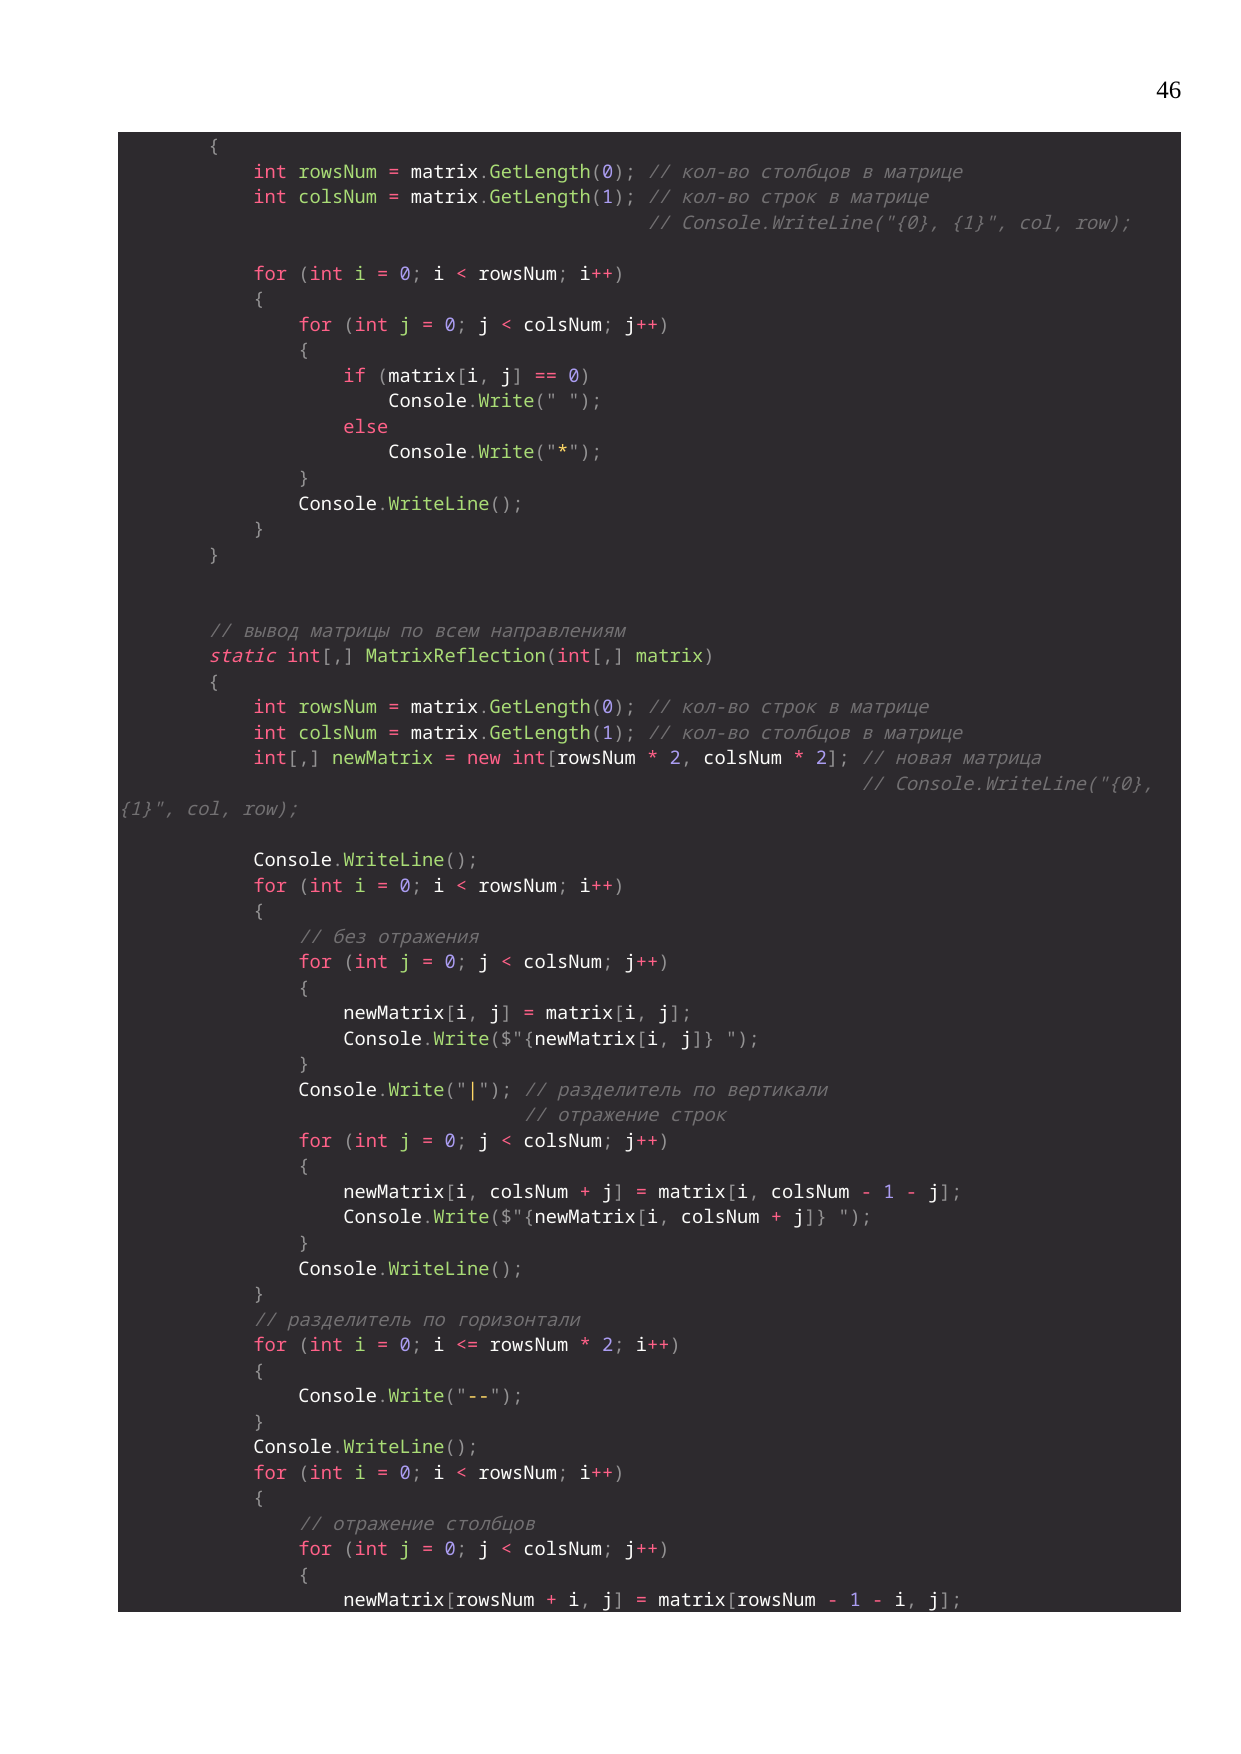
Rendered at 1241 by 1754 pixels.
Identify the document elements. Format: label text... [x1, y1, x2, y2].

text // отражение строк [118, 1102, 1181, 1127]
text Console.WriteLine(); [118, 1255, 1181, 1280]
text int[,] newMatrix = new int[rowsNum * 2, colsNum * 2]; // новая матрица [118, 744, 1181, 770]
text for (int i = 0; i < rowsNum; i++) [118, 872, 1181, 898]
text // Console.WriteLine("{0}, {1}", col, row); [118, 770, 1181, 821]
text Console.Write($"{newMatrix[i, j]} "); [118, 1025, 1181, 1051]
text else [118, 413, 1181, 439]
text { [118, 974, 1181, 1000]
text { [118, 1357, 1181, 1382]
text Console.WriteLine(); [118, 1433, 1181, 1459]
text } [118, 464, 1181, 490]
text { [118, 668, 1181, 693]
text for (int i = 0; i <= rowsNum * 2; i++) [118, 1331, 1181, 1357]
text for (int j = 0; j < colsNum; j++) [118, 1127, 1181, 1153]
text static int[,] MatrixReflection(int[,] matrix) [118, 642, 1181, 668]
text for (int i = 0; i < rowsNum; i++) [118, 260, 1181, 286]
text // разделитель по горизонтали [118, 1306, 1181, 1331]
text Console.Write("|"); // разделитель по вертикали [118, 1076, 1181, 1102]
text } [118, 1051, 1181, 1076]
text } [118, 541, 1181, 566]
text } [118, 1280, 1181, 1306]
text } [118, 1408, 1181, 1433]
text // отражение столбцов [118, 1510, 1181, 1536]
text { [118, 898, 1181, 923]
text } [118, 1229, 1181, 1255]
text Console.WriteLine(); [118, 490, 1181, 515]
text newMatrix[i, j] = matrix[i, j]; [118, 1000, 1181, 1025]
text int colsNum = matrix.GetLength(1); // кол-во столбцов в матрице [118, 719, 1181, 744]
text // без отражения [118, 923, 1181, 949]
text { [118, 1484, 1181, 1510]
text for (int j = 0; j < colsNum; j++) [118, 949, 1181, 974]
text { [118, 1153, 1181, 1178]
text int rowsNum = matrix.GetLength(0); // кол-во строк в матрице [118, 693, 1181, 719]
text Console.Write("--"); [118, 1382, 1181, 1408]
text Console.Write(" "); [118, 388, 1181, 413]
text for (int j = 0; j < colsNum; j++) [118, 1536, 1181, 1561]
text for (int j = 0; j < colsNum; j++) [118, 311, 1181, 337]
text Console.Write("*"); [118, 439, 1181, 464]
text int colsNum = matrix.GetLength(1); // кол-во строк в матрице [118, 183, 1181, 209]
text { [118, 286, 1181, 311]
text { [118, 1561, 1181, 1587]
text { [118, 337, 1181, 362]
text { [118, 132, 1181, 158]
text if (matrix[i, j] == 0) [118, 362, 1181, 388]
text newMatrix[rowsNum + i, j] = matrix[rowsNum - 1 - i, j]; [118, 1587, 1181, 1612]
text // Console.WriteLine("{0}, {1}", col, row); [118, 209, 1181, 234]
text newMatrix[i, colsNum + j] = matrix[i, colsNum - 1 - j]; [118, 1178, 1181, 1204]
text int rowsNum = matrix.GetLength(0); // кол-во столбцов в матрице [118, 158, 1181, 183]
text } [118, 515, 1181, 541]
text Console.Write($"{newMatrix[i, colsNum + j]} "); [118, 1204, 1181, 1229]
text for (int i = 0; i < rowsNum; i++) [118, 1459, 1181, 1484]
text // вывод матрицы по всем направлениям [118, 617, 1181, 642]
text Console.WriteLine(); [118, 847, 1181, 872]
